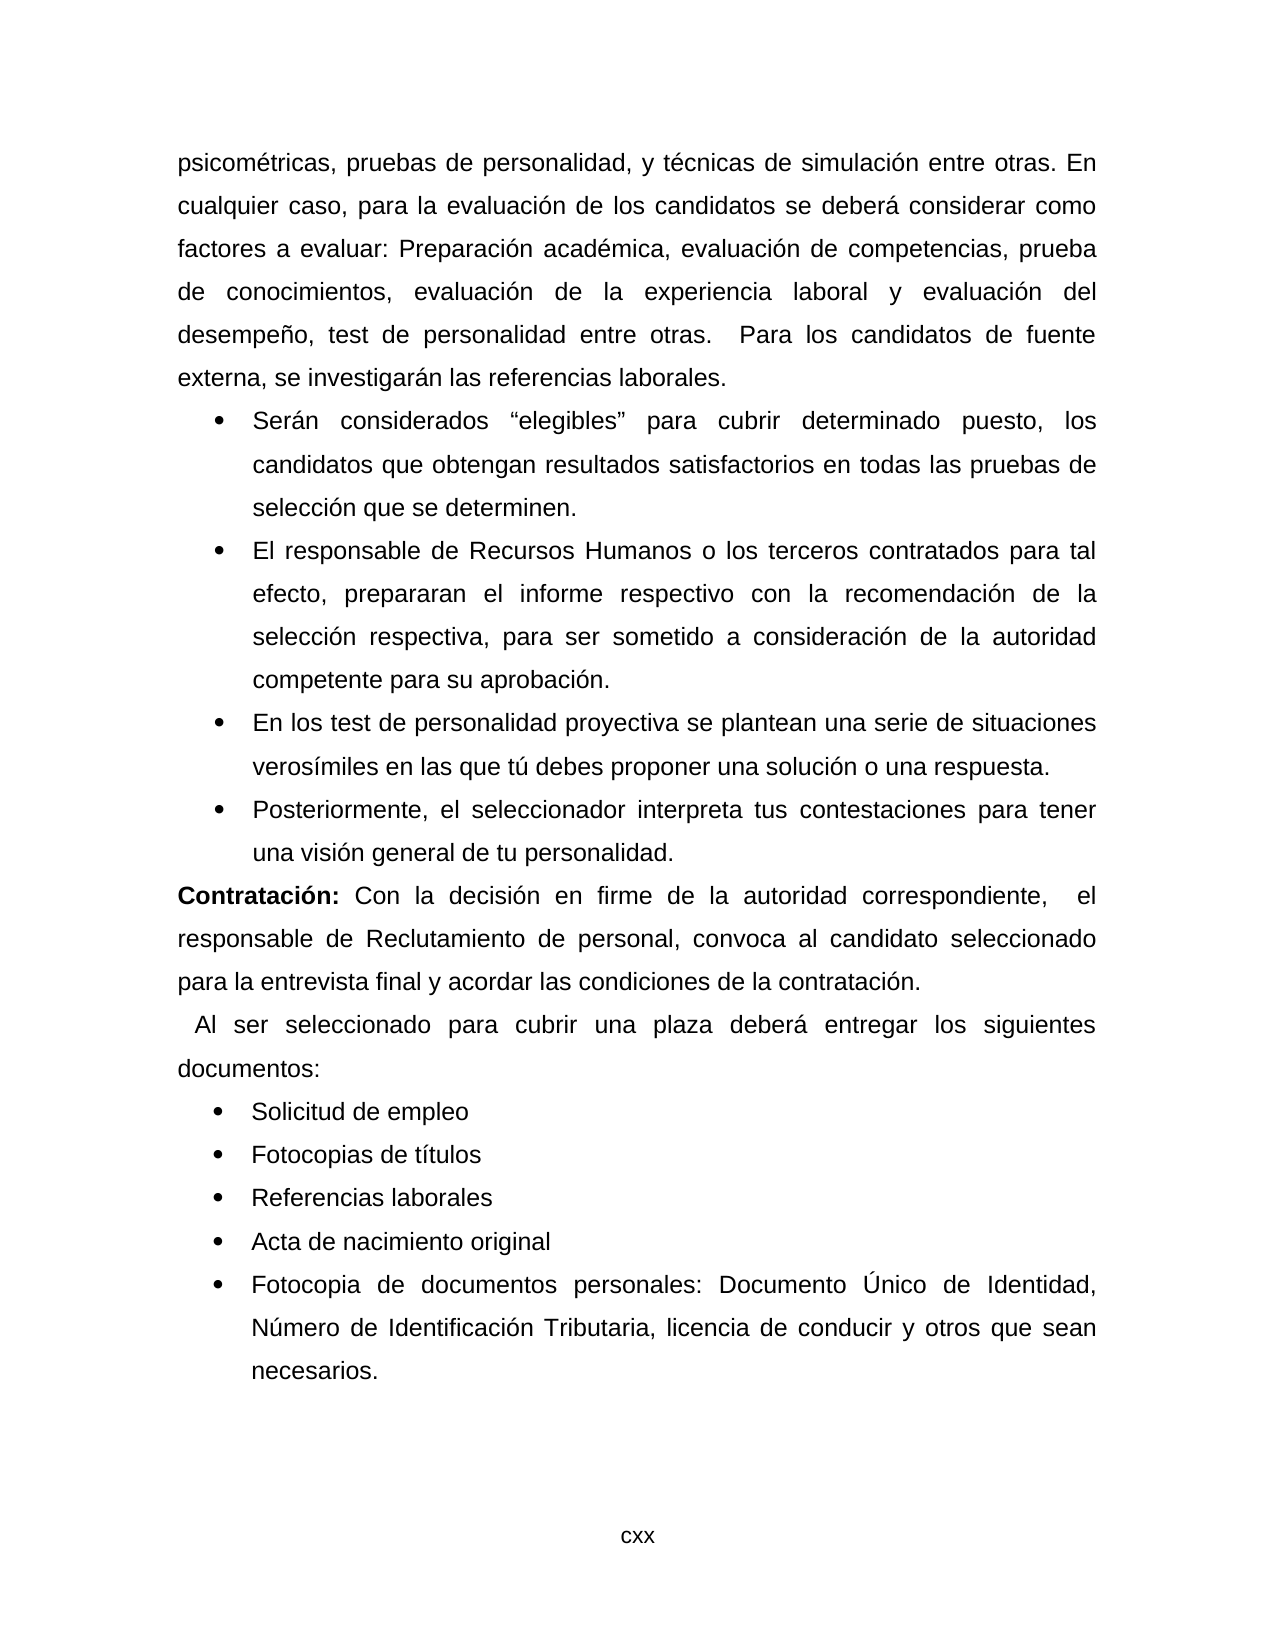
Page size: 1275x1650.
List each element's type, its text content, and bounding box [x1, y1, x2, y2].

list Fotocopia de documentos personales: Documento Único de Identidad, Número de Identificación Tributaria, licencia de conducir y otros que sean necesarios. [213, 1270, 1098, 1385]
text Al ser seleccionado para cubrir una plaza deberá entregar los siguientes documentos: [177, 1011, 1098, 1082]
list Fotocopias de títulos [213, 1140, 1098, 1169]
list El responsable de Recursos Humanos o los terceros contratados para tal efecto, prepararan el informe respectivo con la recomendación de la selección respectiva, para ser sometido a consideración de la autoridad competente para su aprobación. [215, 536, 1098, 694]
list En los test de personalidad proyectiva se plantean una serie de situaciones verosímiles en las que tú debes proponer una solución o una respuesta. [215, 708, 1098, 780]
list Serán considerados “elegibles” para cubrir determinado puesto, los candidatos que obtengan resultados satisfactorios en todas las pruebas de selección que se determinen. [215, 406, 1098, 521]
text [177, 148, 1098, 392]
list Referencias laborales [213, 1183, 1098, 1212]
list Acta de nacimiento original [213, 1226, 1098, 1255]
list Posteriormente, el seleccionador interpreta tus contestaciones para tener una visión general de tu personalidad. [215, 795, 1098, 867]
list Solicitud de empleo [213, 1097, 1098, 1126]
text Contratación: Con la decisión en firme de la autoridad correspondiente, el responsable de Reclutamiento de personal, convoca al candidato seleccionado para la entrevista final y acordar las condiciones de la contratación. [177, 881, 1098, 996]
